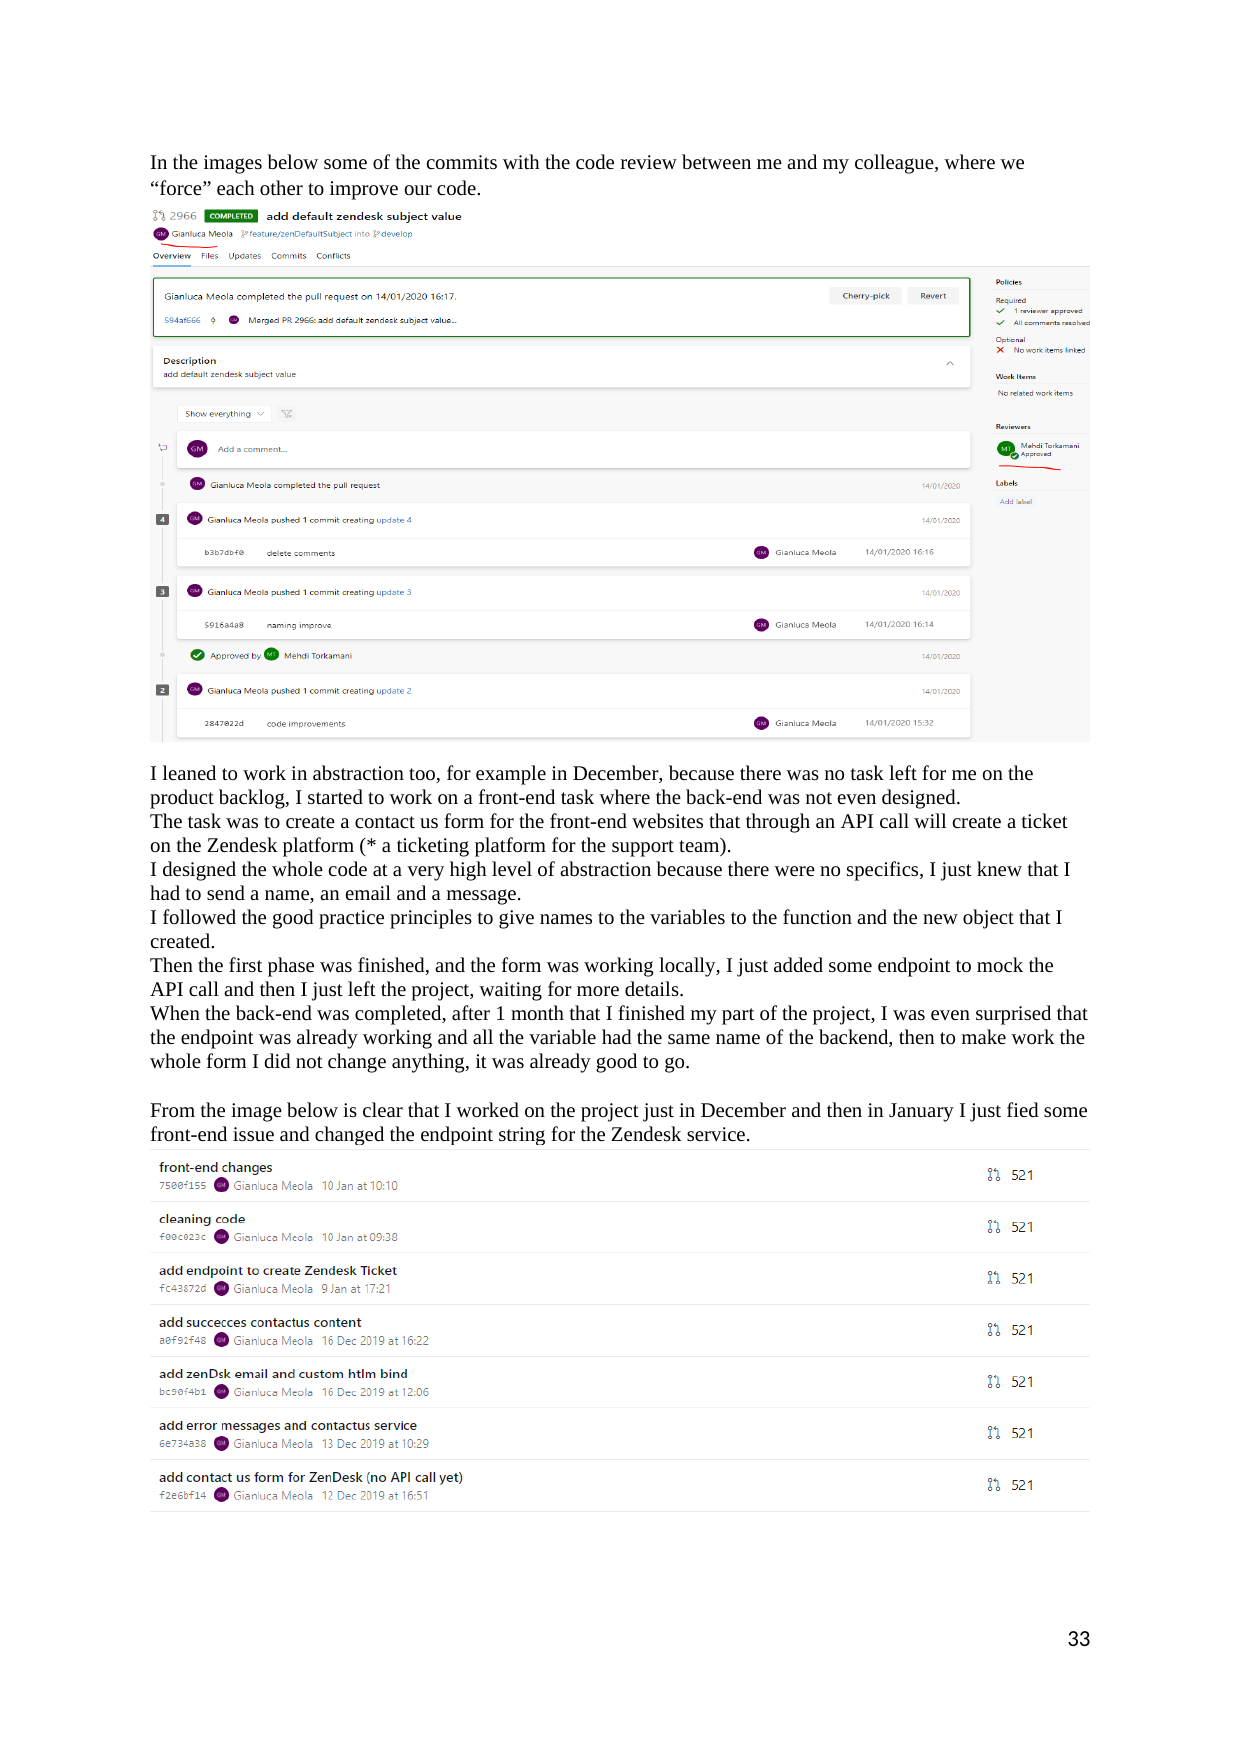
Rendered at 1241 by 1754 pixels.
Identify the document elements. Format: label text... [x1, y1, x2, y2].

text The task was to create a contact us form for the front-end websites that through an API call will create a ticket on the Zendesk platform (* a ticketing platform for the support team). [150, 809, 1090, 857]
picture [150, 202, 1090, 742]
picture [150, 1145, 1090, 1515]
text I followed the good practice principles to give names to the variables to the function and the new object that I created. [150, 905, 1090, 953]
text From the image below is clear that I worked on the project just in December and then in January I just fied some front-end issue and changed the endpoint string for the Zendesk service. [150, 1097, 1090, 1145]
text I designed the whole code at a very high level of abstraction because there were no specifics, I just knew that I had to send a name, an email and a message. [150, 857, 1090, 905]
text When the back-end was completed, after 1 month that I finished my part of the project, I was even surprised that the endpoint was already working and all the variable had the same name of the backend, then to make work the whole form I did not change anything, it was already good to go. [150, 1001, 1090, 1073]
text I leaned to work in abstraction too, for example in December, because there was no task left for me on the product backlog, I started to work on a front-end task where the back-end was not even designed. [150, 761, 1090, 809]
text Then the first phase was finished, and the form was working locally, I just added some endpoint to mock the API call and then I just left the project, waiting for more details. [150, 953, 1090, 1001]
text In the images below some of the commits with the code review between me and my colleague, where we “force” each other to improve our code. [150, 150, 1090, 202]
